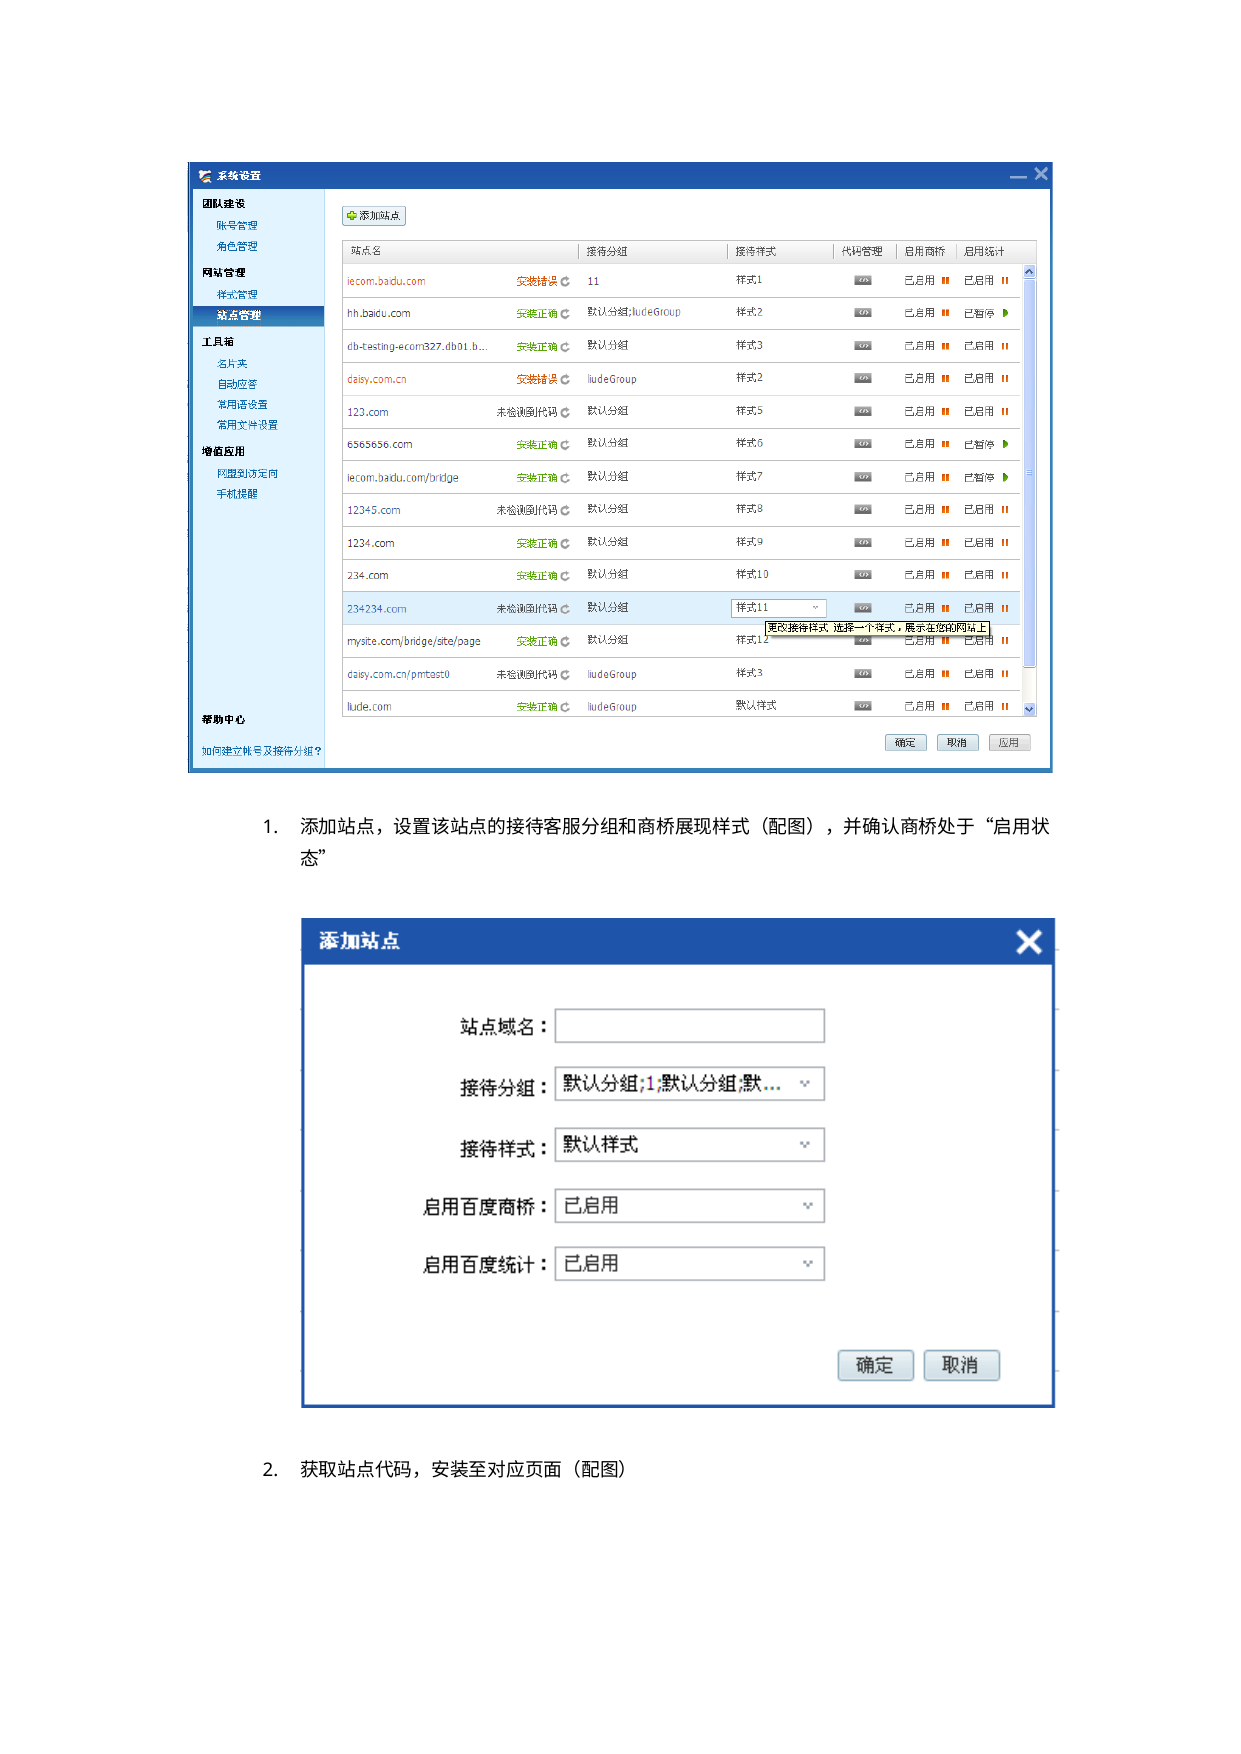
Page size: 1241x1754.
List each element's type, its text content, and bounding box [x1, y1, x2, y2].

picture [300, 918, 1060, 1408]
picture [187, 162, 1053, 773]
list 获取站点代码，安装至对应页面（配图） [262, 1452, 1053, 1484]
list 添加站点，设置该站点的接待客服分组和商桥展现样式（配图），并确认商桥处于“启用状态” [262, 809, 1053, 874]
